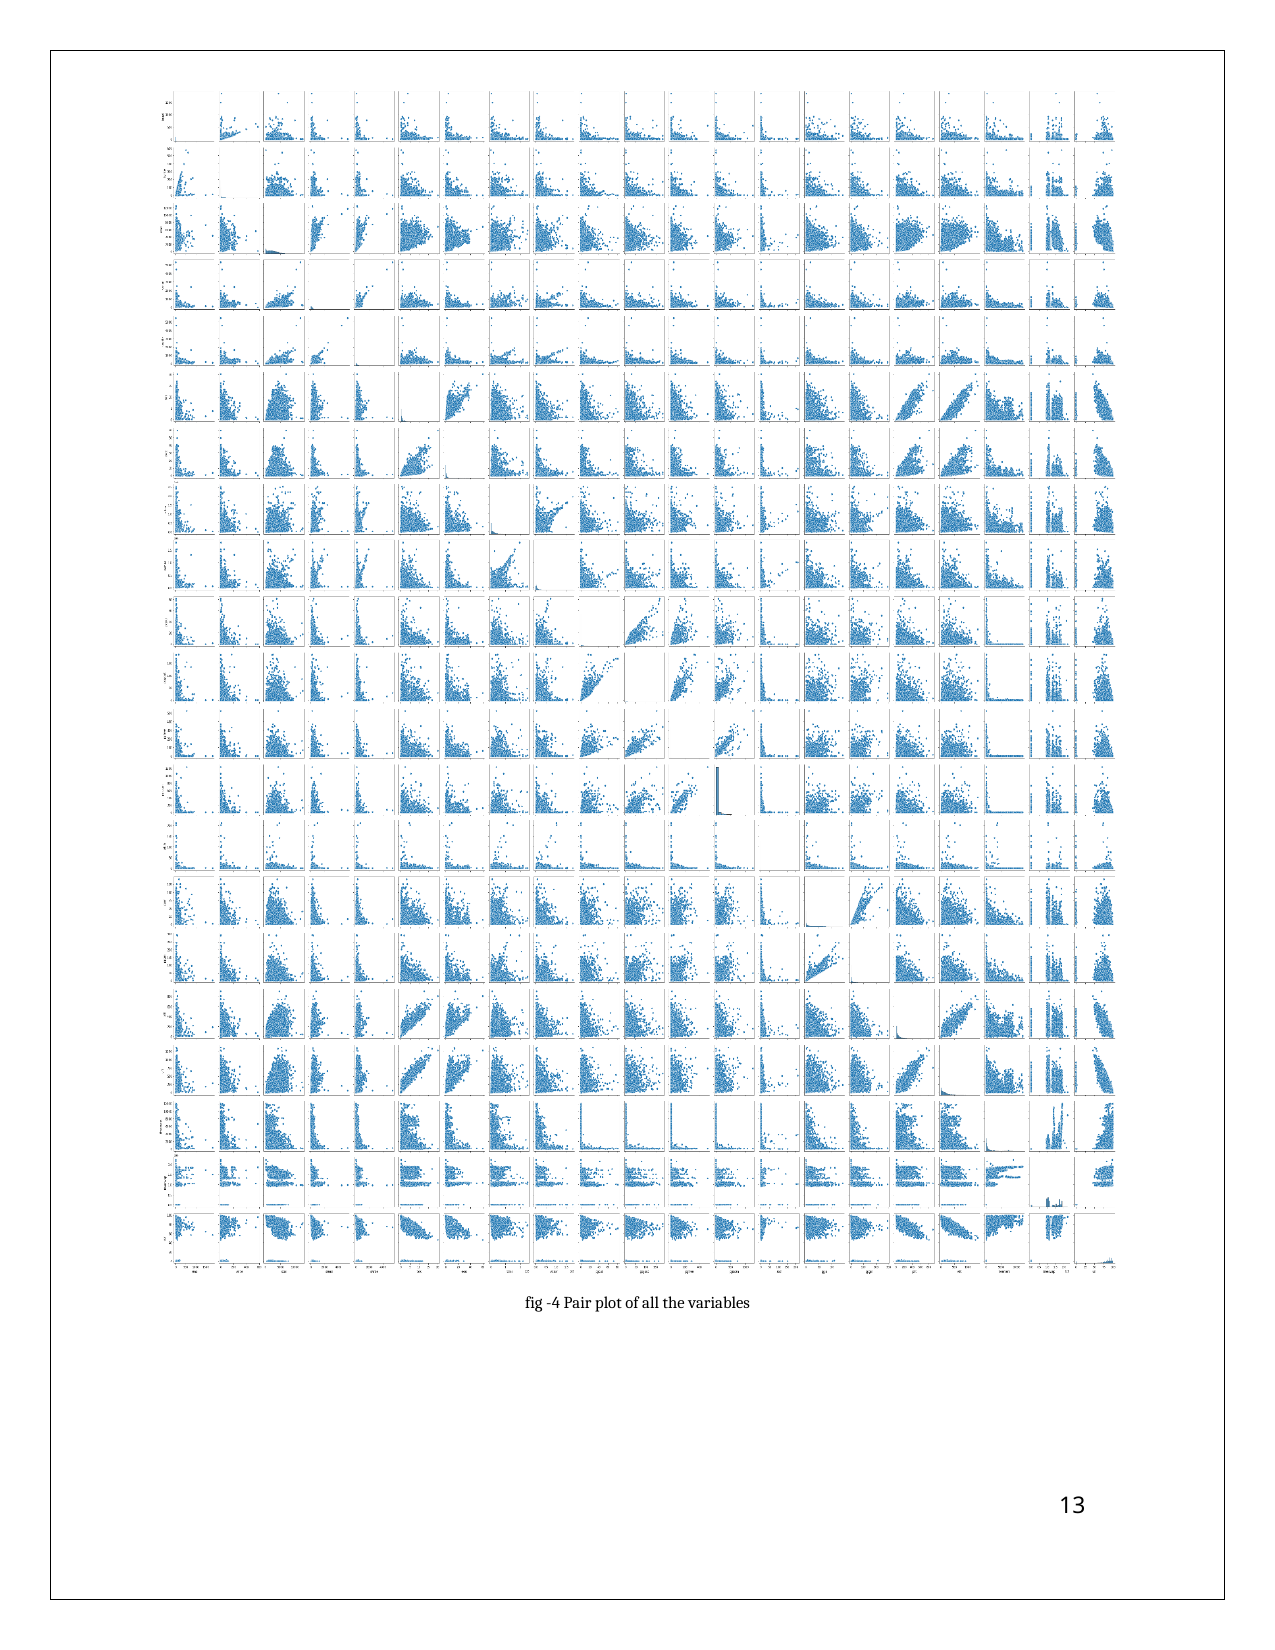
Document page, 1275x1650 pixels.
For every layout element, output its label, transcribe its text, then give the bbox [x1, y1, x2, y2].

picture [158, 90, 1117, 1275]
text fig -4 Pair plot of all the variables [90, 1293, 1185, 1313]
